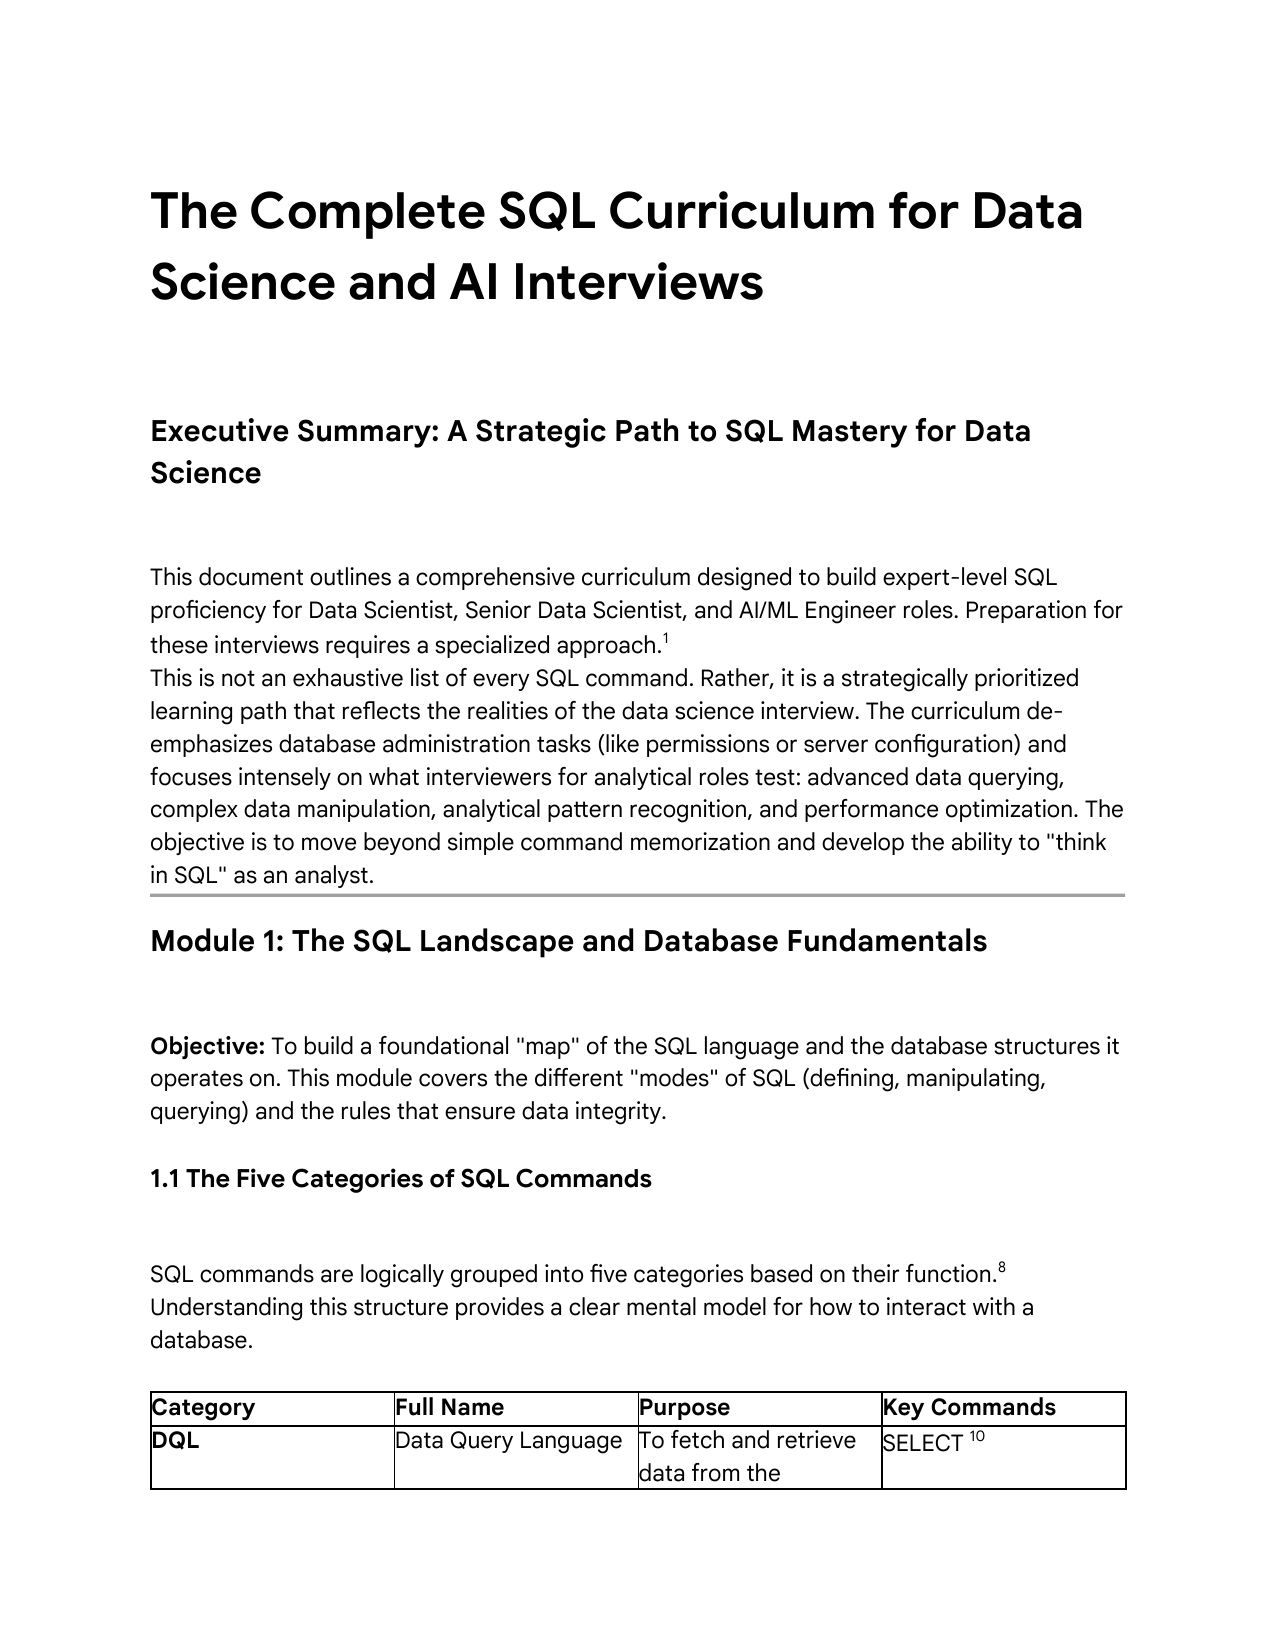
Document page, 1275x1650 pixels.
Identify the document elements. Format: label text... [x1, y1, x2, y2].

table_cell Data Query Language [395, 1427, 638, 1488]
subtitle 1.1 The Five Categories of SQL Commands [150, 1163, 1125, 1194]
table_header Full Name [395, 1393, 638, 1425]
subtitle Module 1: The SQL Landscape and Database Fundamentals [150, 924, 1125, 960]
text SQL commands are logically grouped into five categories based on their function.8 Understanding this structure provides a clear mental model for how to interact with a database. [150, 1258, 1125, 1354]
table_header Purpose [639, 1393, 881, 1425]
table_header Key Commands [883, 1393, 1125, 1425]
subtitle The Complete SQL Curriculum for Data Science and AI Interviews [150, 180, 1125, 314]
table_cell DQL [152, 1427, 394, 1488]
text This is not an exhaustive list of every SQL command. Rather, it is a strategically prioritized learning path that reflects the realities of the data science interview. The curriculum de-emphasizes database administration tasks (like permissions or server configuration) and focuses intensely on what interviewers for analytical roles test: advanced data querying, complex data manipulation, analytical pattern recognition, and performance optimization. The objective is to move beyond simple command memorization and develop the ability to "think in SQL" as an analyst. [150, 665, 1125, 890]
text Objective: To build a foundational "map" of the SQL language and the database structures it operates on. This module covers the different "modes" of SQL (defining, manipulating, querying) and the rules that ensure data integrity. [150, 1032, 1125, 1126]
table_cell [639, 1427, 881, 1488]
subtitle Executive Summary: A Strategic Path to SQL Mastery for Data Science [150, 413, 1125, 491]
table_cell SELECT 10 [883, 1427, 1125, 1488]
table_header Category [152, 1393, 394, 1425]
text This document outlines a comprehensive curriculum designed to build expert-level SQL proficiency for Data Scientist, Senior Data Scientist, and AI/ML Engineer roles. Preparation for these interviews requires a specialized approach.1 [150, 563, 1125, 660]
